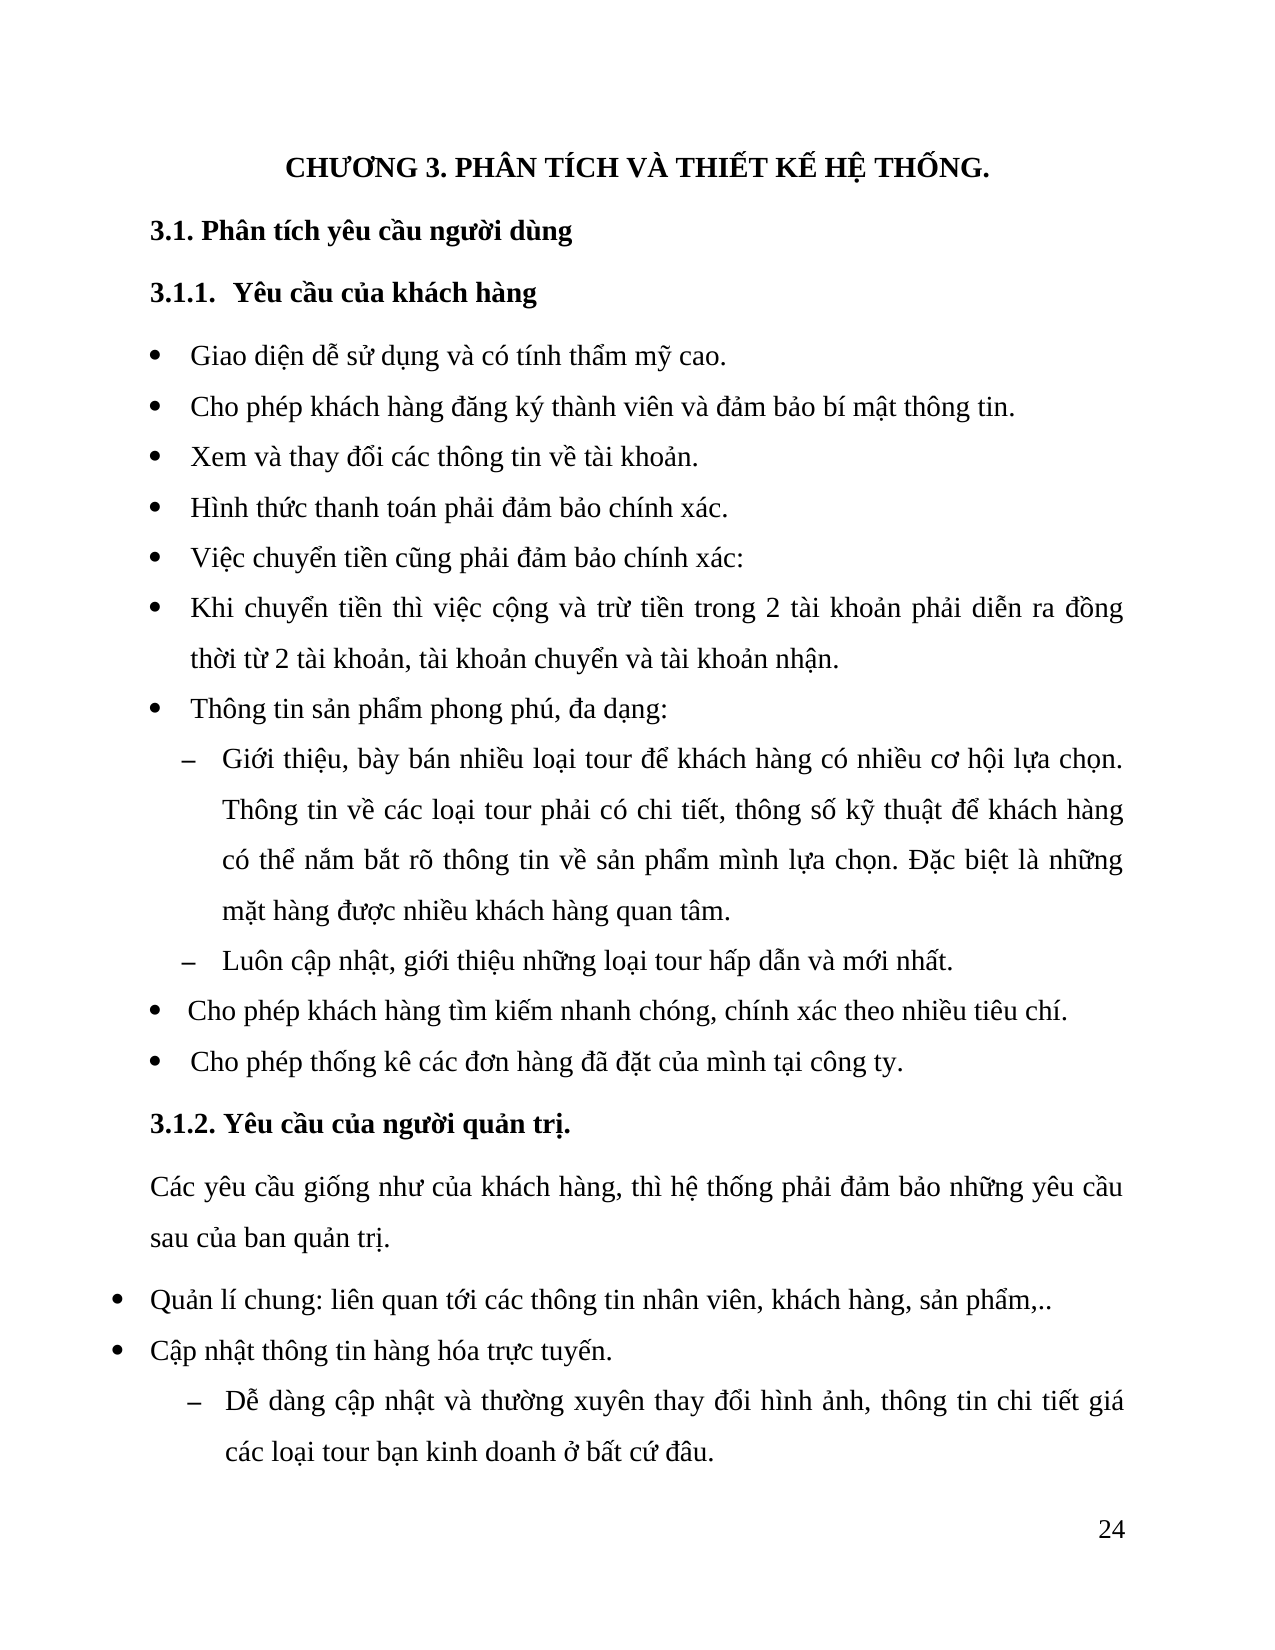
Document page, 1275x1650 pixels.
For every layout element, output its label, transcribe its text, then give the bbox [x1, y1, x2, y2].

subtitle 3.1.2. Yêu cầu của người quản trị. [150, 1107, 1125, 1140]
list Việc chuyển tiền cũng phải đảm bảo chính xác: [150, 540, 1125, 574]
list Quản lí chung: liên quan tới các thông tin nhân viên, khách hàng, sản phẩm,.. [112, 1282, 1125, 1316]
subtitle CHƯƠNG 3. PHÂN TÍCH VÀ THIẾT KẾ HỆ THỐNG. [150, 150, 1125, 183]
list Giao diện dễ sử dụng và có tính thẩm mỹ cao. [150, 338, 1125, 372]
list Cho phép khách hàng tìm kiếm nhanh chóng, chính xác theo nhiều tiêu chí. [150, 993, 1125, 1027]
list Cho phép thống kê các đơn hàng đã đặt của mình tại công ty. [150, 1044, 1125, 1077]
list Cập nhật thông tin hàng hóa trực tuyến. [112, 1333, 1125, 1367]
list Cho phép khách hàng đăng ký thành viên và đảm bảo bí mật thông tin. [150, 389, 1125, 422]
subtitle 3.1. Phân tích yêu cầu người dùng [150, 213, 1125, 246]
list Thông tin sản phẩm phong phú, đa dạng: [150, 691, 1125, 725]
list Khi chuyển tiền thì việc cộng và trừ tiền trong 2 tài khoản phải diễn ra đồng thời từ 2 tài khoản, tài khoản chuyển và tài khoản nhận. [150, 591, 1125, 674]
list Xem và thay đổi các thông tin về tài khoản. [150, 439, 1125, 473]
list Giới thiệu, bày bán nhiều loại tour để khách hàng có nhiều cơ hội lựa chọn. Thông tin về các loại tour phải có chi tiết, thông số kỹ thuật để khách hàng có thể nắm bắt rõ thông tin về sản phẩm mình lựa chọn. Đặc biệt là những mặt hàng được nhiều khách hàng quan tâm. [182, 742, 1125, 926]
list Hình thức thanh toán phải đảm bảo chính xác. [150, 490, 1125, 523]
list Luôn cập nhật, giới thiệu những loại tour hấp dẫn và mới nhất. [182, 943, 1125, 976]
text Các yêu cầu giống như của khách hàng, thì hệ thống phải đảm bảo những yêu cầu sau của ban quản trị. [150, 1169, 1125, 1253]
list Dễ dàng cập nhật và thường xuyên thay đổi hình ảnh, thông tin chi tiết giá các loại tour bạn kinh doanh ở bất cứ đâu. [187, 1383, 1125, 1467]
subtitle 3.1.1. Yêu cầu của khách hàng [150, 276, 1125, 309]
